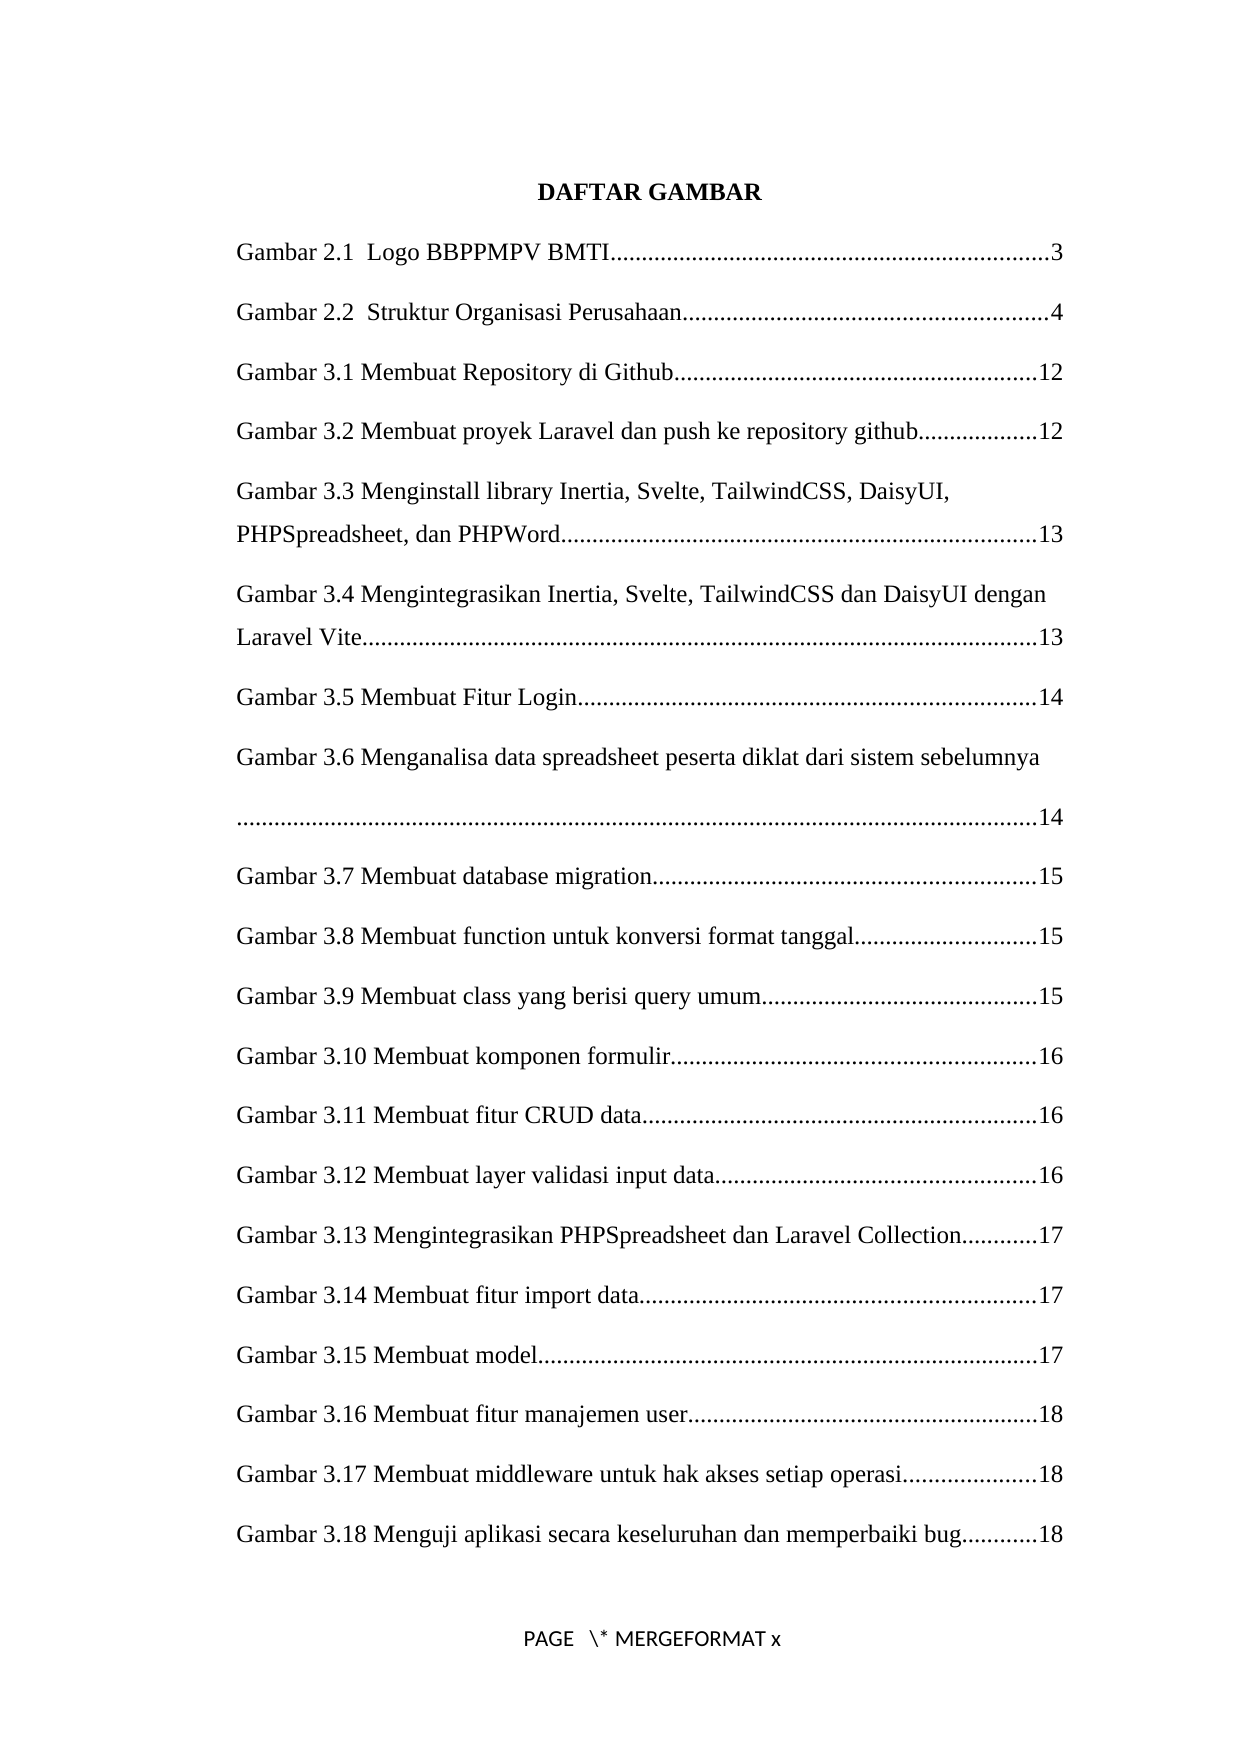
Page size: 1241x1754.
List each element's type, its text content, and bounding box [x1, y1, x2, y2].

text DAFTAR GAMBAR [236, 177, 1063, 206]
text Gambar 3.4 Mengintegrasikan Inertia, Svelte, TailwindCSS dan DaisyUI dengan Laravel Vite 13 [236, 579, 1063, 651]
text Gambar 3.6 Menganalisa data spreadsheet peserta diklat dari sistem sebelumnya [236, 742, 1063, 771]
text Gambar 3.15 Membuat model 17 [236, 1340, 1063, 1368]
text Gambar 2.1 Logo BBPPMPV BMTI 3 [236, 237, 1063, 266]
text Gambar 2.2 Struktur Organisasi Perusahaan 4 [236, 297, 1063, 326]
text Gambar 3.13 Mengintegrasikan PHPSpreadsheet dan Laravel Collection 17 [236, 1220, 1063, 1249]
text Gambar 3.3 Menginstall library Inertia, Svelte, TailwindCSS, DaisyUI, PHPSpreadsheet, dan PHPWord 13 [236, 476, 1063, 548]
text Gambar 3.18 Menguji aplikasi secara keseluruhan dan memperbaiki bug 18 [236, 1519, 1063, 1548]
text Gambar 3.8 Membuat function untuk konversi format tanggal 15 [236, 921, 1063, 950]
text Gambar 3.1 Membuat Repository di Github 12 [236, 357, 1063, 385]
text 14 [236, 802, 1063, 830]
text Gambar 3.12 Membuat layer validasi input data 16 [236, 1160, 1063, 1189]
text Gambar 3.16 Membuat fitur manajemen user 18 [236, 1399, 1063, 1428]
text Gambar 3.17 Membuat middleware untuk hak akses setiap operasi 18 [236, 1459, 1063, 1488]
text Gambar 3.9 Membuat class yang berisi query umum 15 [236, 981, 1063, 1010]
text Gambar 3.11 Membuat fitur CRUD data 16 [236, 1101, 1063, 1129]
text Gambar 3.10 Membuat komponen formulir 16 [236, 1041, 1063, 1069]
text Gambar 3.7 Membuat database migration 15 [236, 861, 1063, 890]
text Gambar 3.2 Membuat proyek Laravel dan push ke repository github 12 [236, 416, 1063, 445]
text Gambar 3.5 Membuat Fitur Login 14 [236, 682, 1063, 711]
text Gambar 3.14 Membuat fitur import data 17 [236, 1280, 1063, 1309]
